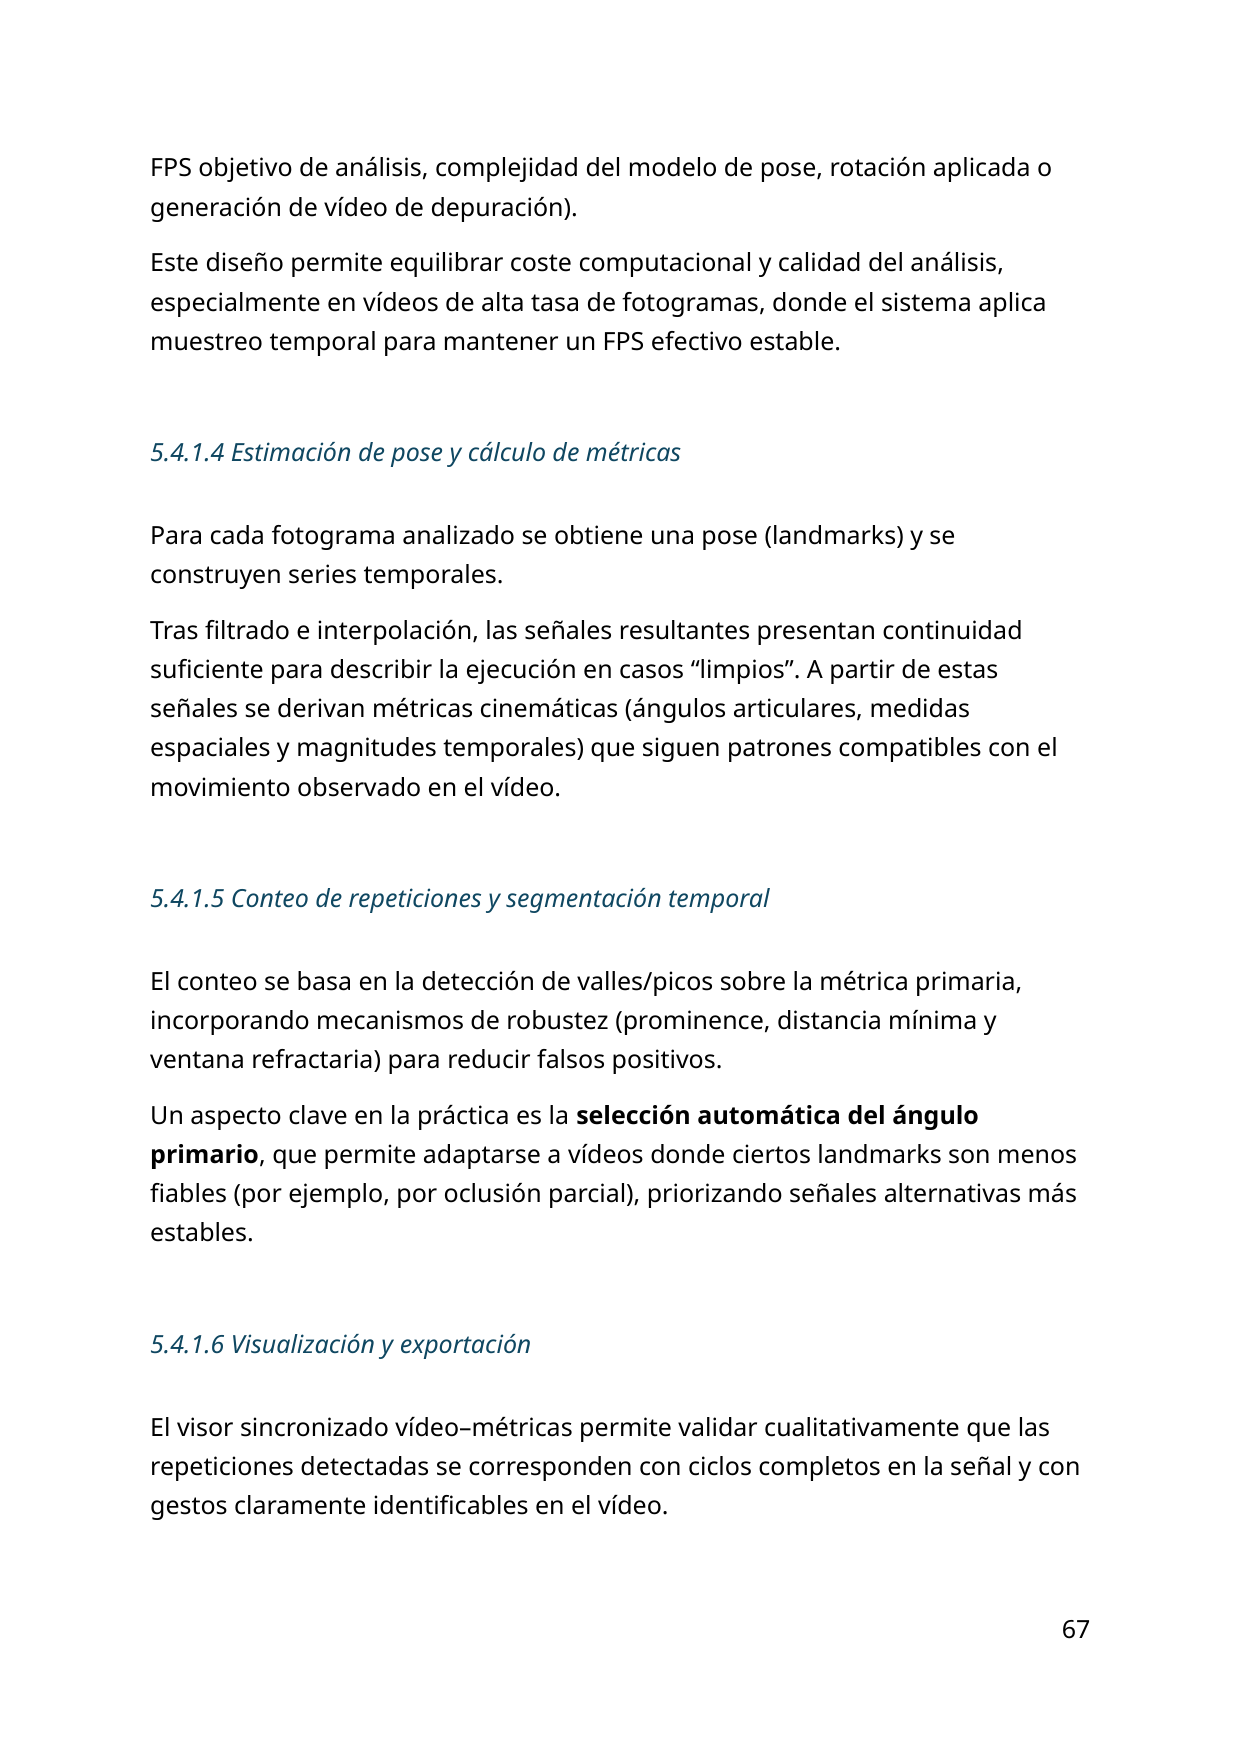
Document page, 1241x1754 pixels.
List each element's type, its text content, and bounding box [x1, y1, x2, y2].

subtitle 5.4.1.4 Estimación de pose y cálculo de métricas [150, 435, 1090, 469]
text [150, 150, 1090, 223]
text El conteo se basa en la detección de valles/picos sobre la métrica primaria, incorporando mecanismos de robustez (prominence, distancia mínima y ventana refractaria) para reducir falsos positivos. [150, 924, 1090, 1076]
text Este diseño permite equilibrar coste computacional y calidad del análisis, especialmente en vídeos de alta tasa de fotogramas, donde el sistema aplica muestreo temporal para mantener un FPS efectivo estable. [150, 245, 1090, 357]
text El visor sincronizado vídeo–métricas permite validar cualitativamente que las repeticiones detectadas se corresponden con ciclos completos en la señal y con gestos claramente identificables en el vídeo. [150, 1370, 1090, 1522]
subtitle 5.4.1.5 Conteo de repeticiones y segmentación temporal [150, 881, 1090, 915]
text Para cada fotograma analizado se obtiene una pose (landmarks) y se construyen series temporales. [150, 478, 1090, 591]
text Un aspecto clave en la práctica es la selección automática del ángulo primario, que permite adaptarse a vídeos donde ciertos landmarks son menos fiables (por ejemplo, por oclusión parcial), priorizando señales alternativas más estables. [150, 1097, 1090, 1249]
subtitle 5.4.1.6 Visualización y exportación [150, 1327, 1090, 1361]
text Tras filtrado e interpolación, las señales resultantes presentan continuidad suficiente para describir la ejecución en casos “limpios”. A partir de estas señales se derivan métricas cinemáticas (ángulos articulares, medidas espaciales y magnitudes temporales) que siguen patrones compatibles con el movimiento observado en el vídeo. [150, 612, 1090, 803]
